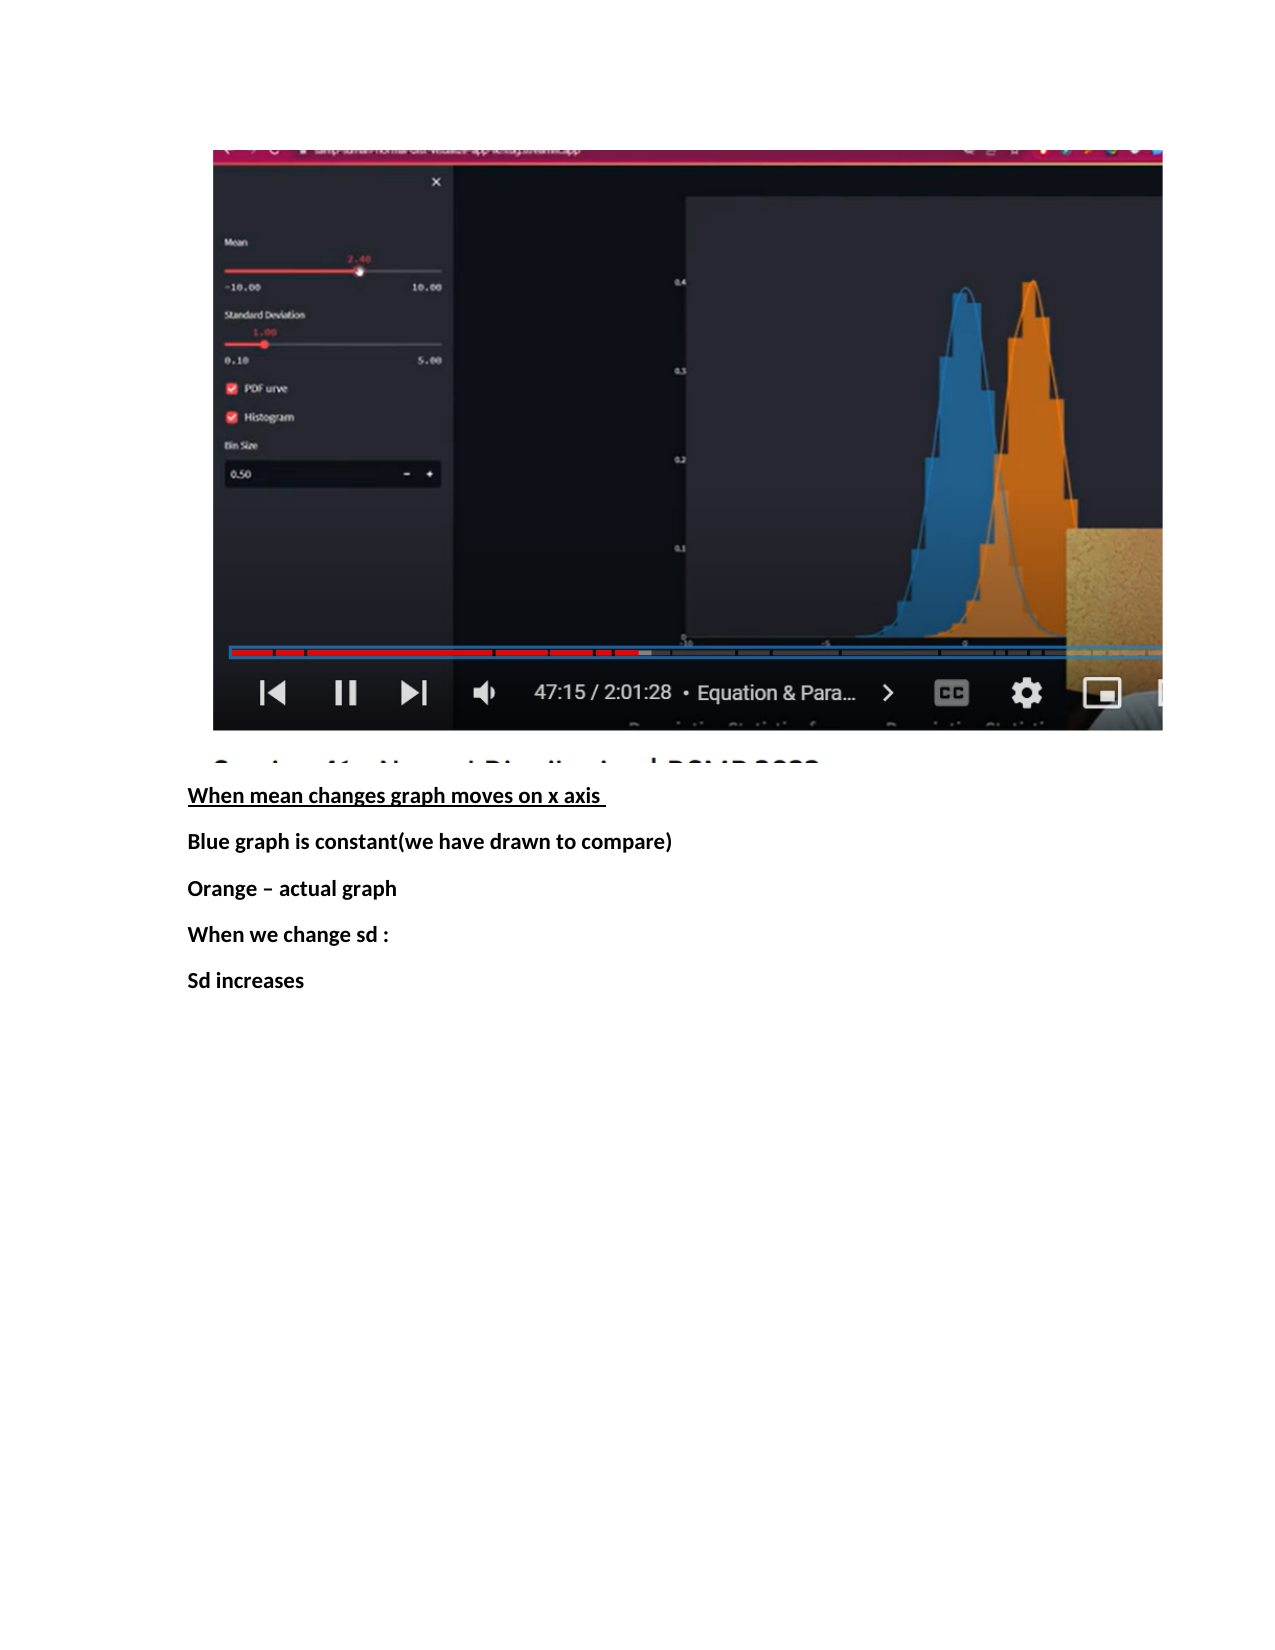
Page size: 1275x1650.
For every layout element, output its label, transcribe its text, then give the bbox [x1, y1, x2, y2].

text Sd increases [187, 966, 1125, 994]
text When mean changes graph moves on x axis [187, 781, 1125, 809]
text Orange – actual graph [187, 874, 1125, 902]
text When we change sd : [187, 920, 1125, 948]
picture [187, 150, 1163, 763]
text Blue graph is constant(we have drawn to compare) [187, 827, 1125, 855]
